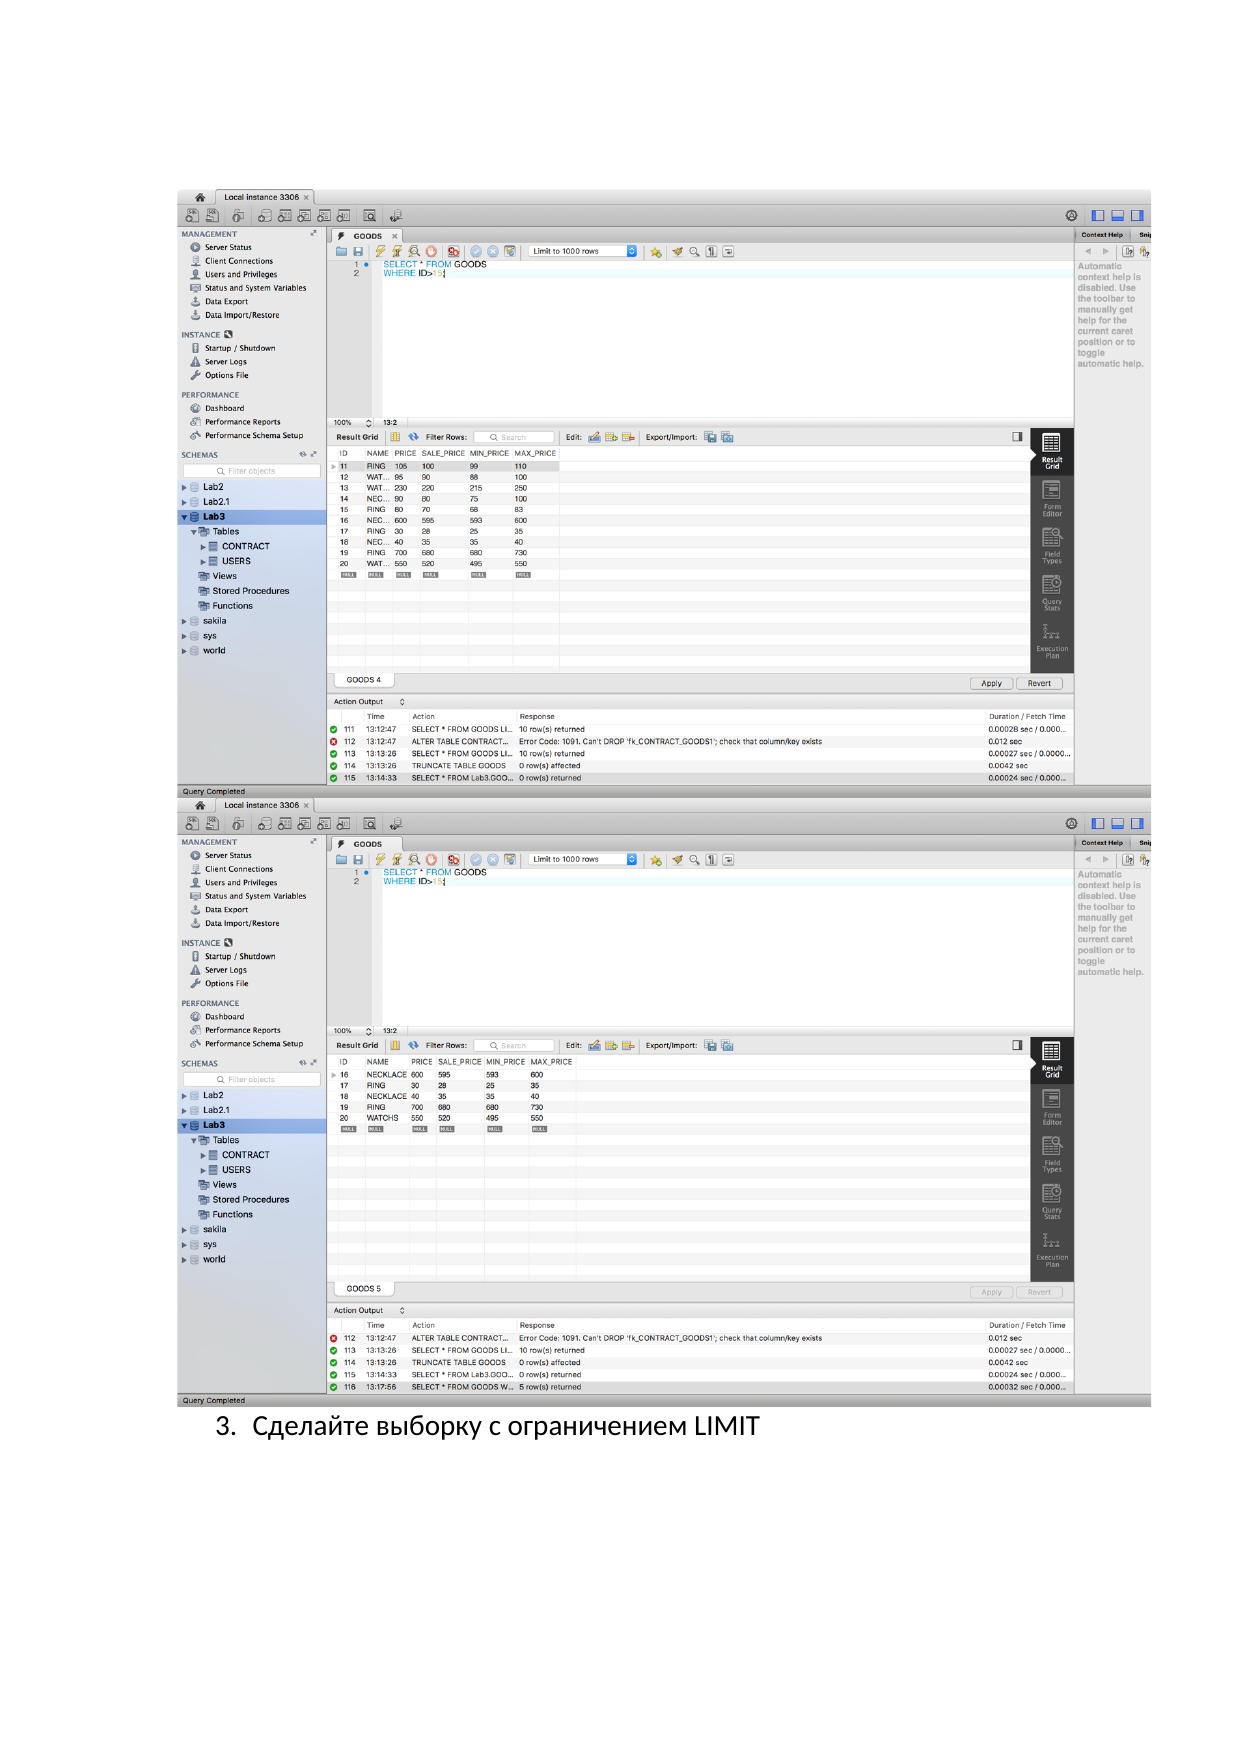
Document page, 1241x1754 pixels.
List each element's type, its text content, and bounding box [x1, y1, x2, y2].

list Сделайте выборку с ограничением LIMIT [215, 1407, 1152, 1442]
picture [177, 189, 1152, 1407]
